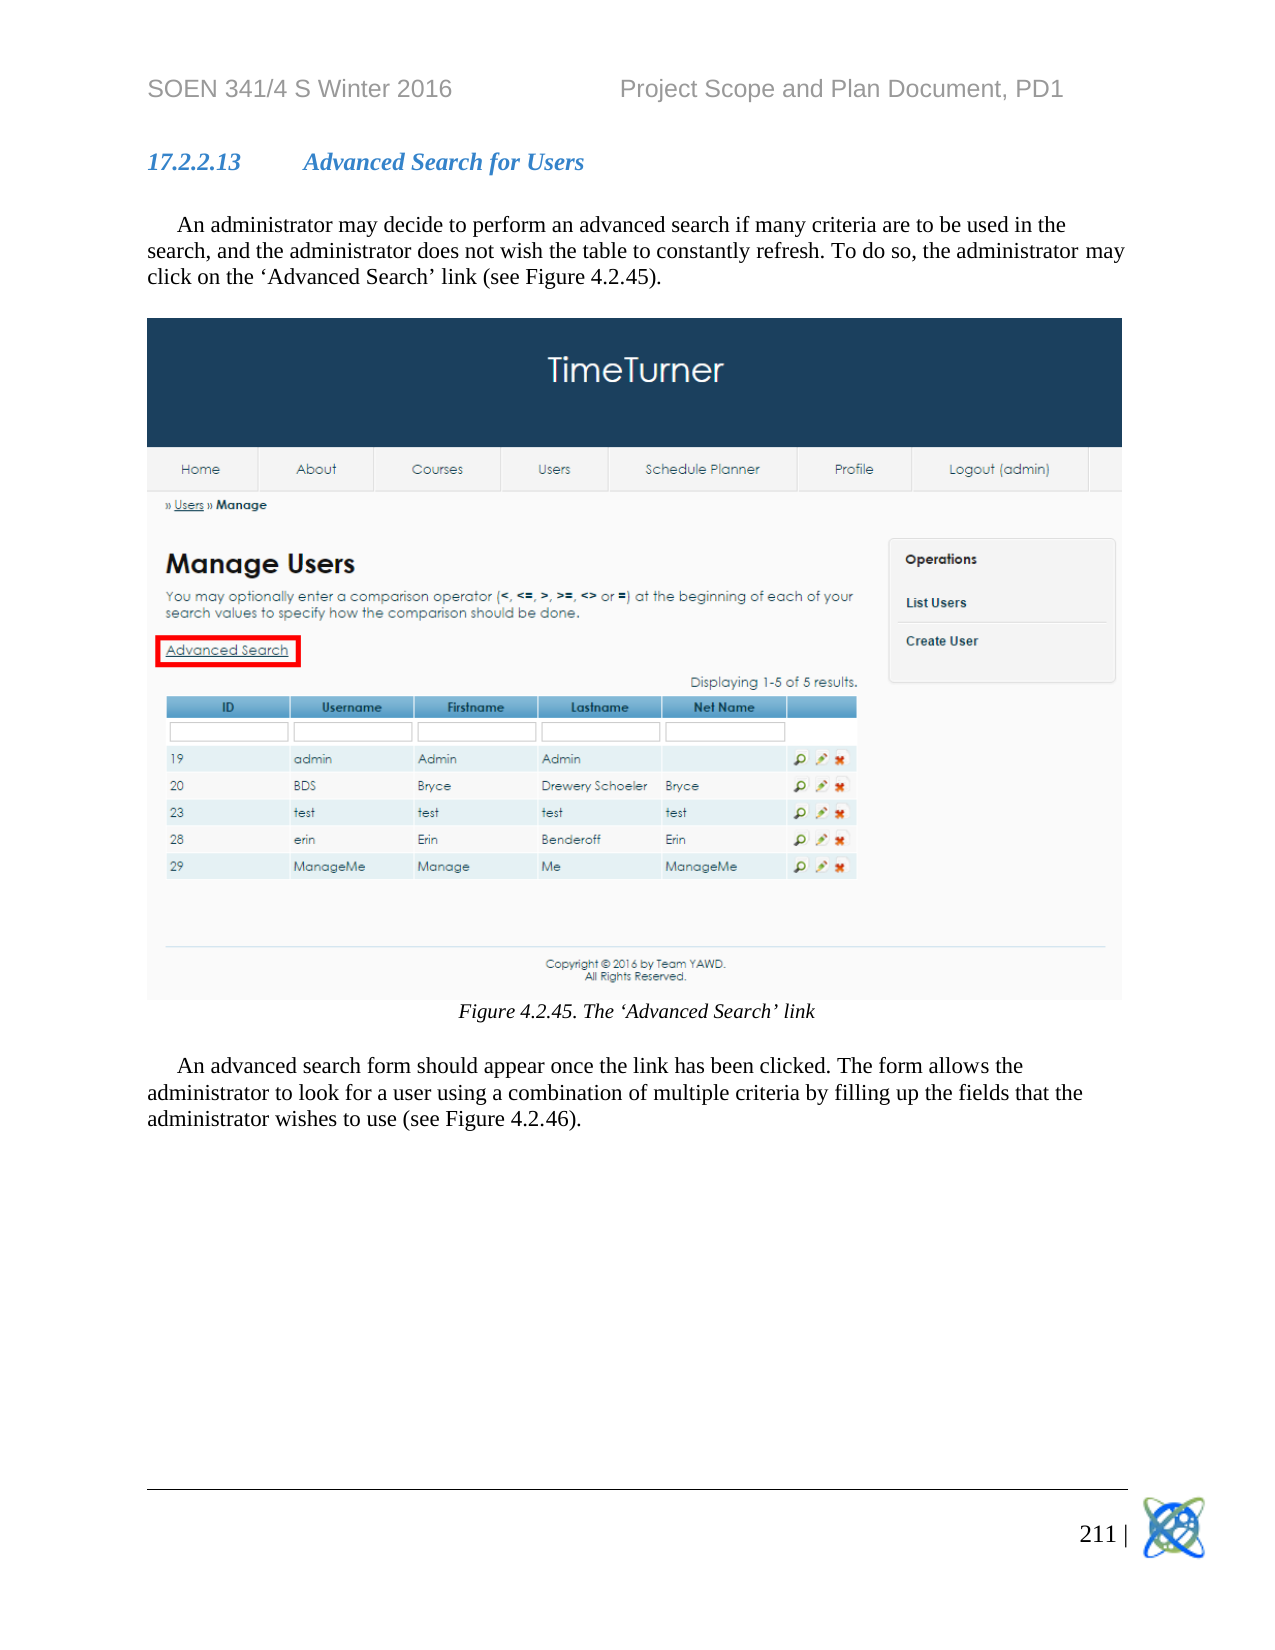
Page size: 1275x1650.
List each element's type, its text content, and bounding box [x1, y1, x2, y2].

text Figure 4.2.45. The ‘Advanced Search’ link [147, 999, 1128, 1023]
picture [1123, 1490, 1224, 1566]
text Advanced Search for Users [147, 147, 1128, 176]
picture [147, 318, 1122, 1000]
text An advanced search form should appear once the link has been clicked. The form allows the administrator to look for a user using a combination of multiple criteria by filling up the fields that the administrator wishes to use (see Figure 4.2.46). [147, 1052, 1128, 1131]
text An administrator may decide to perform an advanced search if many criteria are to be used in the search, and the administrator does not wish the table to constantly refresh. To do so, the administrator may click on the ‘Advanced Search’ link (see Figure 4.2.45). [147, 211, 1128, 290]
